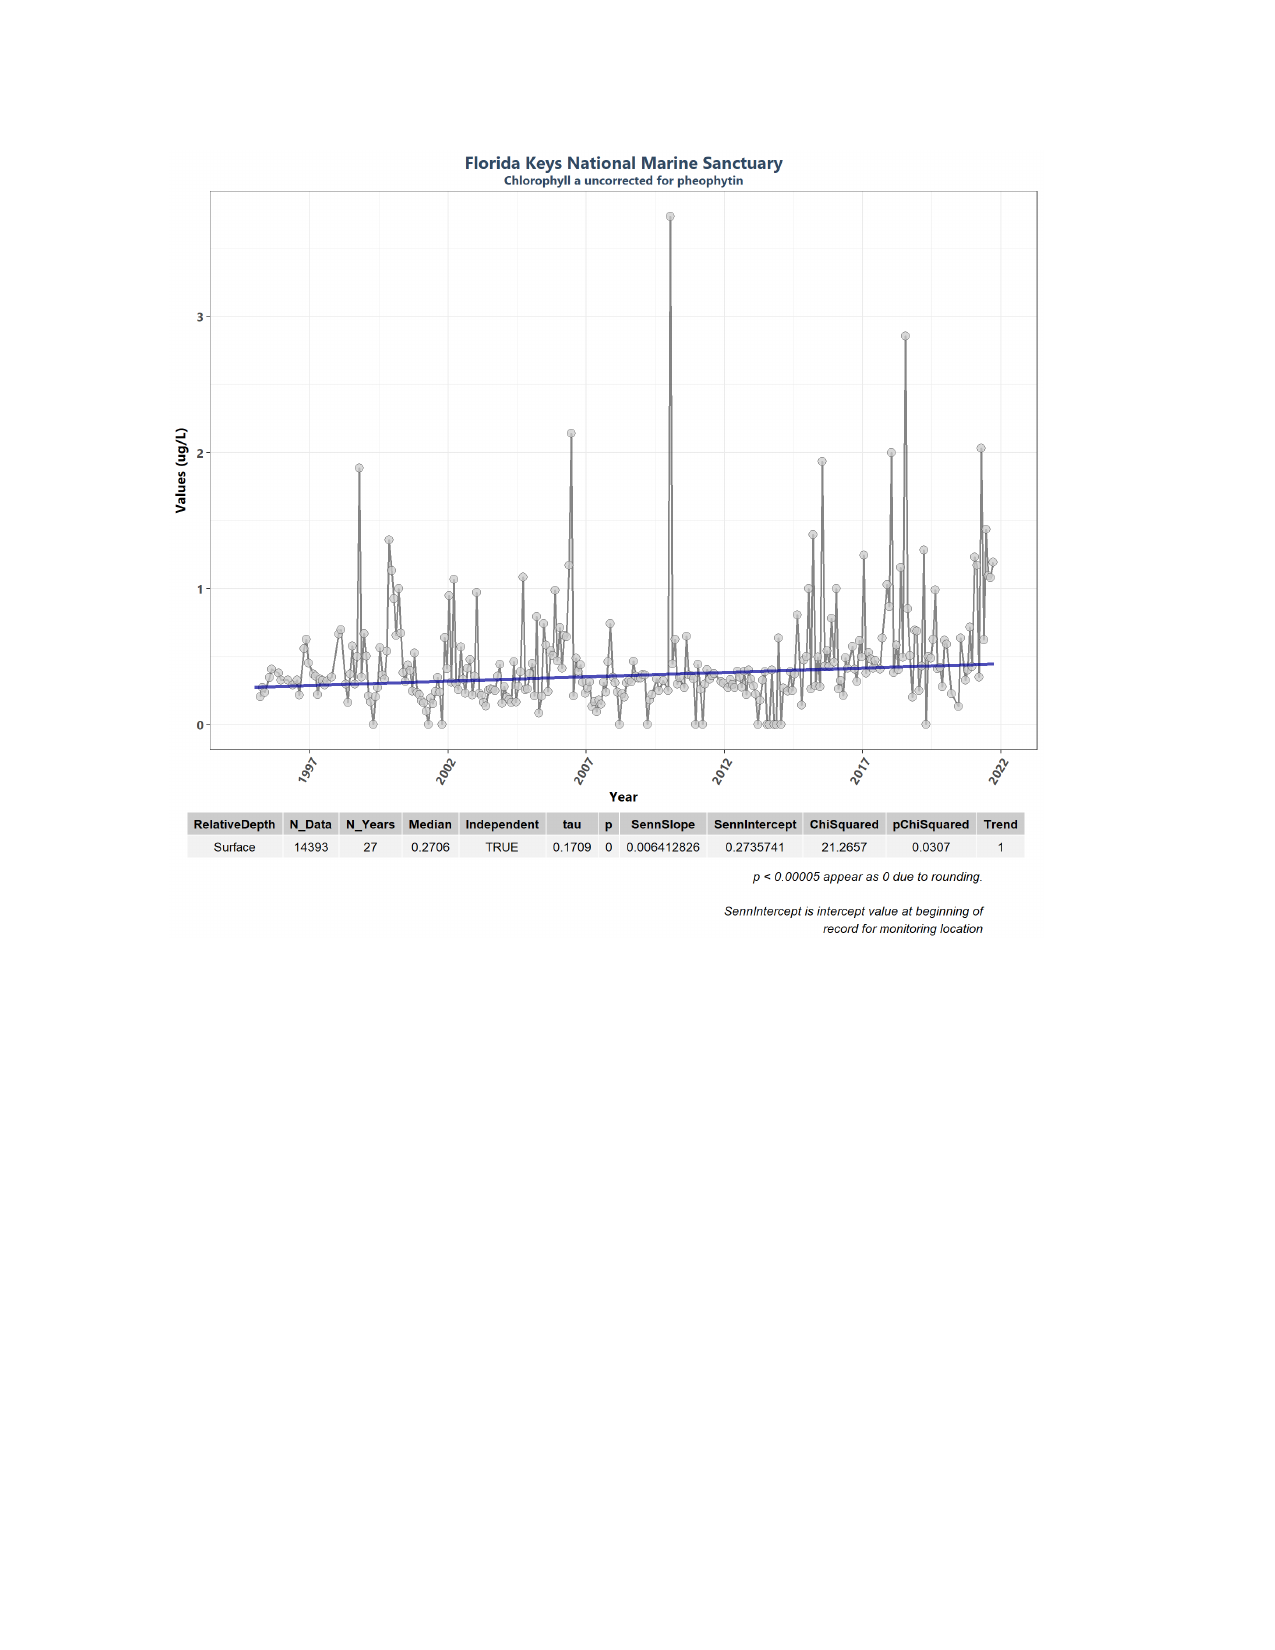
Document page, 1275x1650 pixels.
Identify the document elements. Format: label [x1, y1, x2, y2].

picture [168, 150, 1044, 938]
